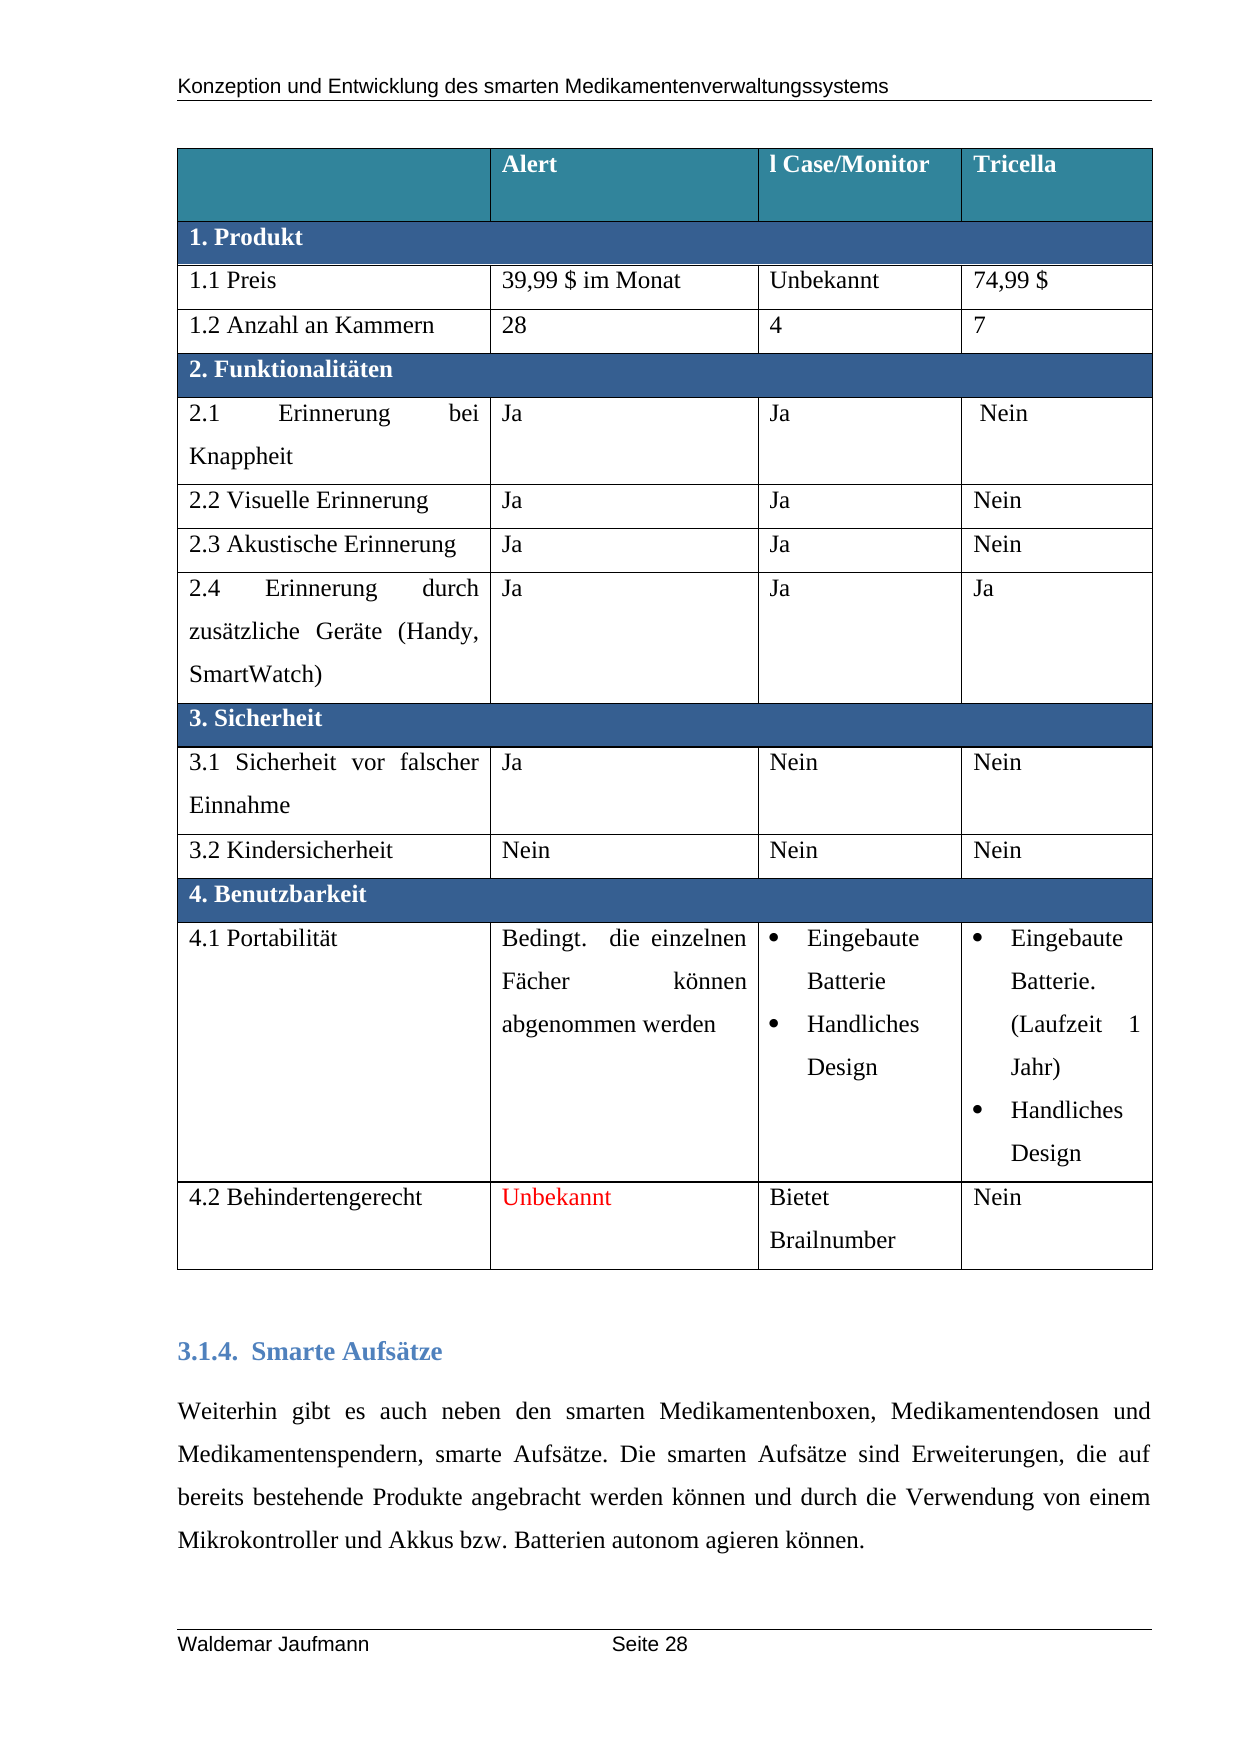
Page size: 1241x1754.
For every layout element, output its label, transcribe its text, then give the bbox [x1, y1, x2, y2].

table_cell Ja [491, 398, 758, 484]
table_cell Ja [962, 573, 1152, 702]
table_cell 28 [491, 310, 758, 353]
table_cell 3.2 Kindersicherheit [178, 835, 490, 878]
table_cell Ja [491, 573, 758, 702]
table_cell 3. Sicherheit [178, 704, 1152, 746]
table_cell Nein [962, 835, 1152, 878]
table_cell 2.2 Visuelle Erinnerung [178, 485, 490, 528]
table_cell Unbekannt [491, 1183, 758, 1269]
table_cell Ja [759, 573, 961, 702]
table_cell 39,99 $ im Monat [491, 266, 758, 309]
table_cell 74,99 $ [962, 266, 1152, 309]
table_cell Nein [759, 748, 961, 834]
table_cell Nein [962, 1183, 1152, 1269]
table_cell Eingebaute Batterie. (Laufzeit 1 Jahr) Handliches Design [962, 923, 1152, 1181]
table_cell Nein [491, 835, 758, 878]
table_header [491, 149, 758, 221]
table_cell 1. Produkt [178, 222, 1152, 264]
table_cell 2.3 Akustische Erinnerung [178, 529, 490, 572]
table_cell Nein [962, 748, 1152, 834]
table_cell 4 [759, 310, 961, 353]
table_cell 2.1 Erinnerung bei Knappheit [178, 398, 490, 484]
table_cell Ja [491, 748, 758, 834]
table_cell Eingebaute Batterie Handliches Design [759, 923, 961, 1181]
table_cell Unbekannt [759, 266, 961, 309]
table_cell Nein [962, 398, 1152, 484]
table_cell 4. Benutzbarkeit [178, 879, 1152, 922]
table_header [962, 149, 1152, 221]
table_cell Ja [759, 398, 961, 484]
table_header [759, 149, 961, 221]
table_cell 1.1 Preis [178, 266, 490, 309]
table_cell 2. Funktionalitäten [178, 354, 1152, 397]
table_cell 1.2 Anzahl an Kammern [178, 310, 490, 353]
table_cell Nein [759, 835, 961, 878]
table_cell Ja [491, 529, 758, 572]
table_cell Ja [759, 529, 961, 572]
table_cell 4.2 Behindertengerecht [178, 1183, 490, 1269]
table_cell Nein [962, 485, 1152, 528]
text Weiterhin gibt es auch neben den smarten Medikamentenboxen, Medikamentendosen und Medikamentenspendern, smarte Aufsätze. Die smarten Aufsätze sind Erweiterungen, die auf bereits bestehende Produkte angebracht werden können und durch die Verwendung von einem Mikrokontroller und Akkus bzw. Batterien autonom agieren können. [177, 1396, 1152, 1554]
table_header Kriterien [178, 149, 490, 221]
table_cell 4.1 Portabilität [178, 923, 490, 1181]
table_cell Ja [491, 485, 758, 528]
table_cell 3.1 Sicherheit vor falscher Einnahme [178, 748, 490, 834]
subtitle Smarte Aufsätze [177, 1334, 1152, 1367]
table_cell 2.4 Erinnerung durch zusätzliche Geräte (Handy, SmartWatch) [178, 573, 490, 702]
table_cell Bietet Brailnumber [759, 1183, 961, 1269]
table_cell Bedingt. die einzelnen Fächer können abgenommen werden [491, 923, 758, 1181]
table_cell Ja [759, 485, 961, 528]
table_cell Nein [962, 529, 1152, 572]
table_cell 7 [962, 310, 1152, 353]
